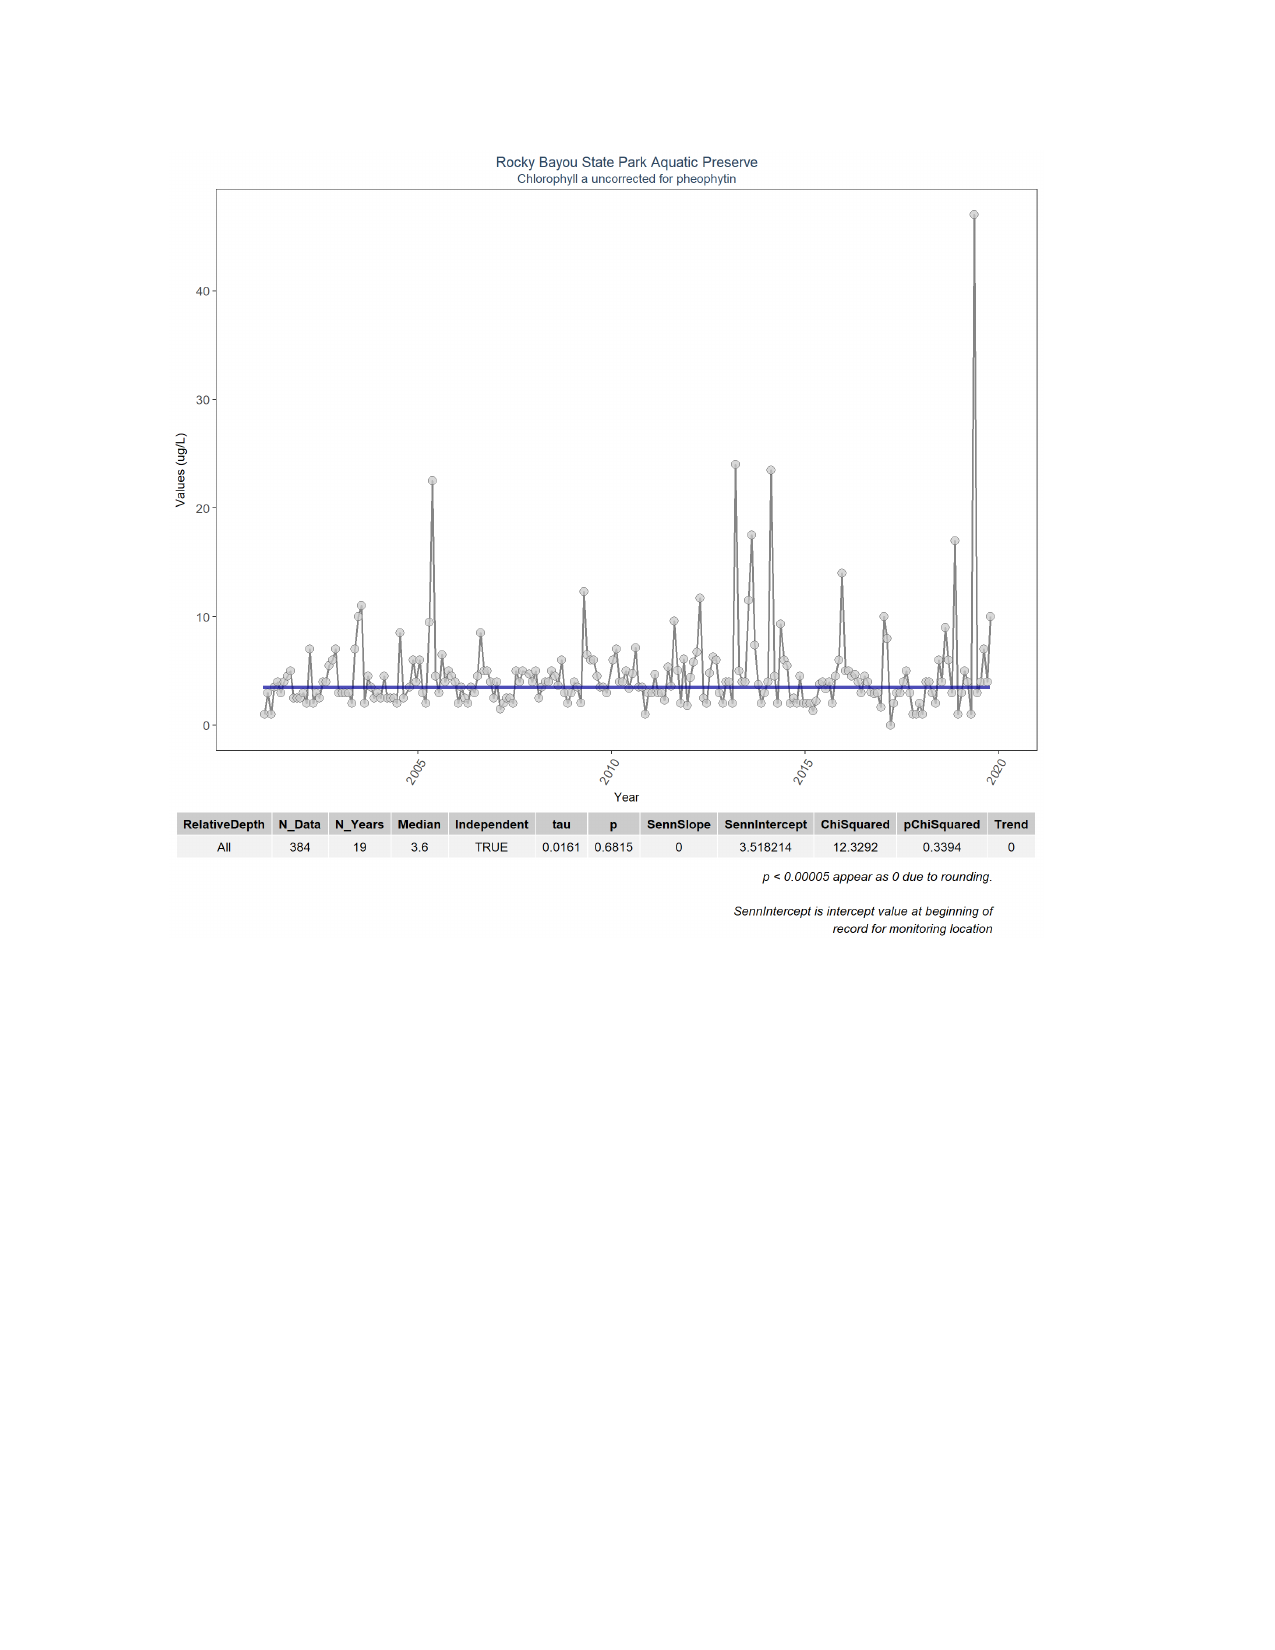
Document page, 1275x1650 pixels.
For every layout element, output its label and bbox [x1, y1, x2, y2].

picture [168, 150, 1044, 938]
